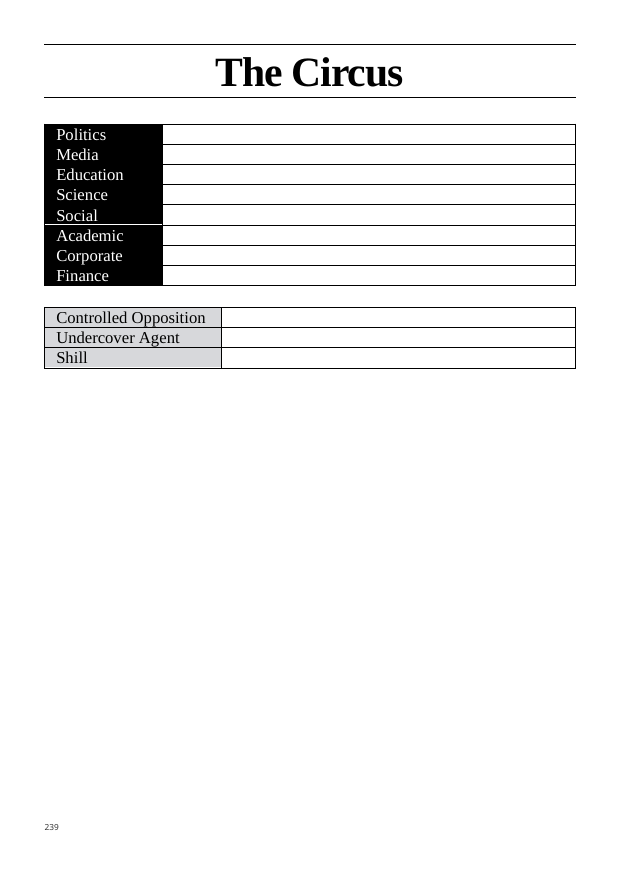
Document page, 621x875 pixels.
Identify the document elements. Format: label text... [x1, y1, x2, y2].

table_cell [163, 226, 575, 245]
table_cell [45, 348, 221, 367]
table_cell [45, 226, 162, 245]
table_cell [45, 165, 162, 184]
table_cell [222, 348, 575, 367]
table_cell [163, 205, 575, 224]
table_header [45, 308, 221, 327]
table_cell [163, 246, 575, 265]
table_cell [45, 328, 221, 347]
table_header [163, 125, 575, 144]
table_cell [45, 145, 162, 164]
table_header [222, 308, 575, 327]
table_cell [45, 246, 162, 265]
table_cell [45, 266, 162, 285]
subtitle The Circus [44, 45, 576, 97]
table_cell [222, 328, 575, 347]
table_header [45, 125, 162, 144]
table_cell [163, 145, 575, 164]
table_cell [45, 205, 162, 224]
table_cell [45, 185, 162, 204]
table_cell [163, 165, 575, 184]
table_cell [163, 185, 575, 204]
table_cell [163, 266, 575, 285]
